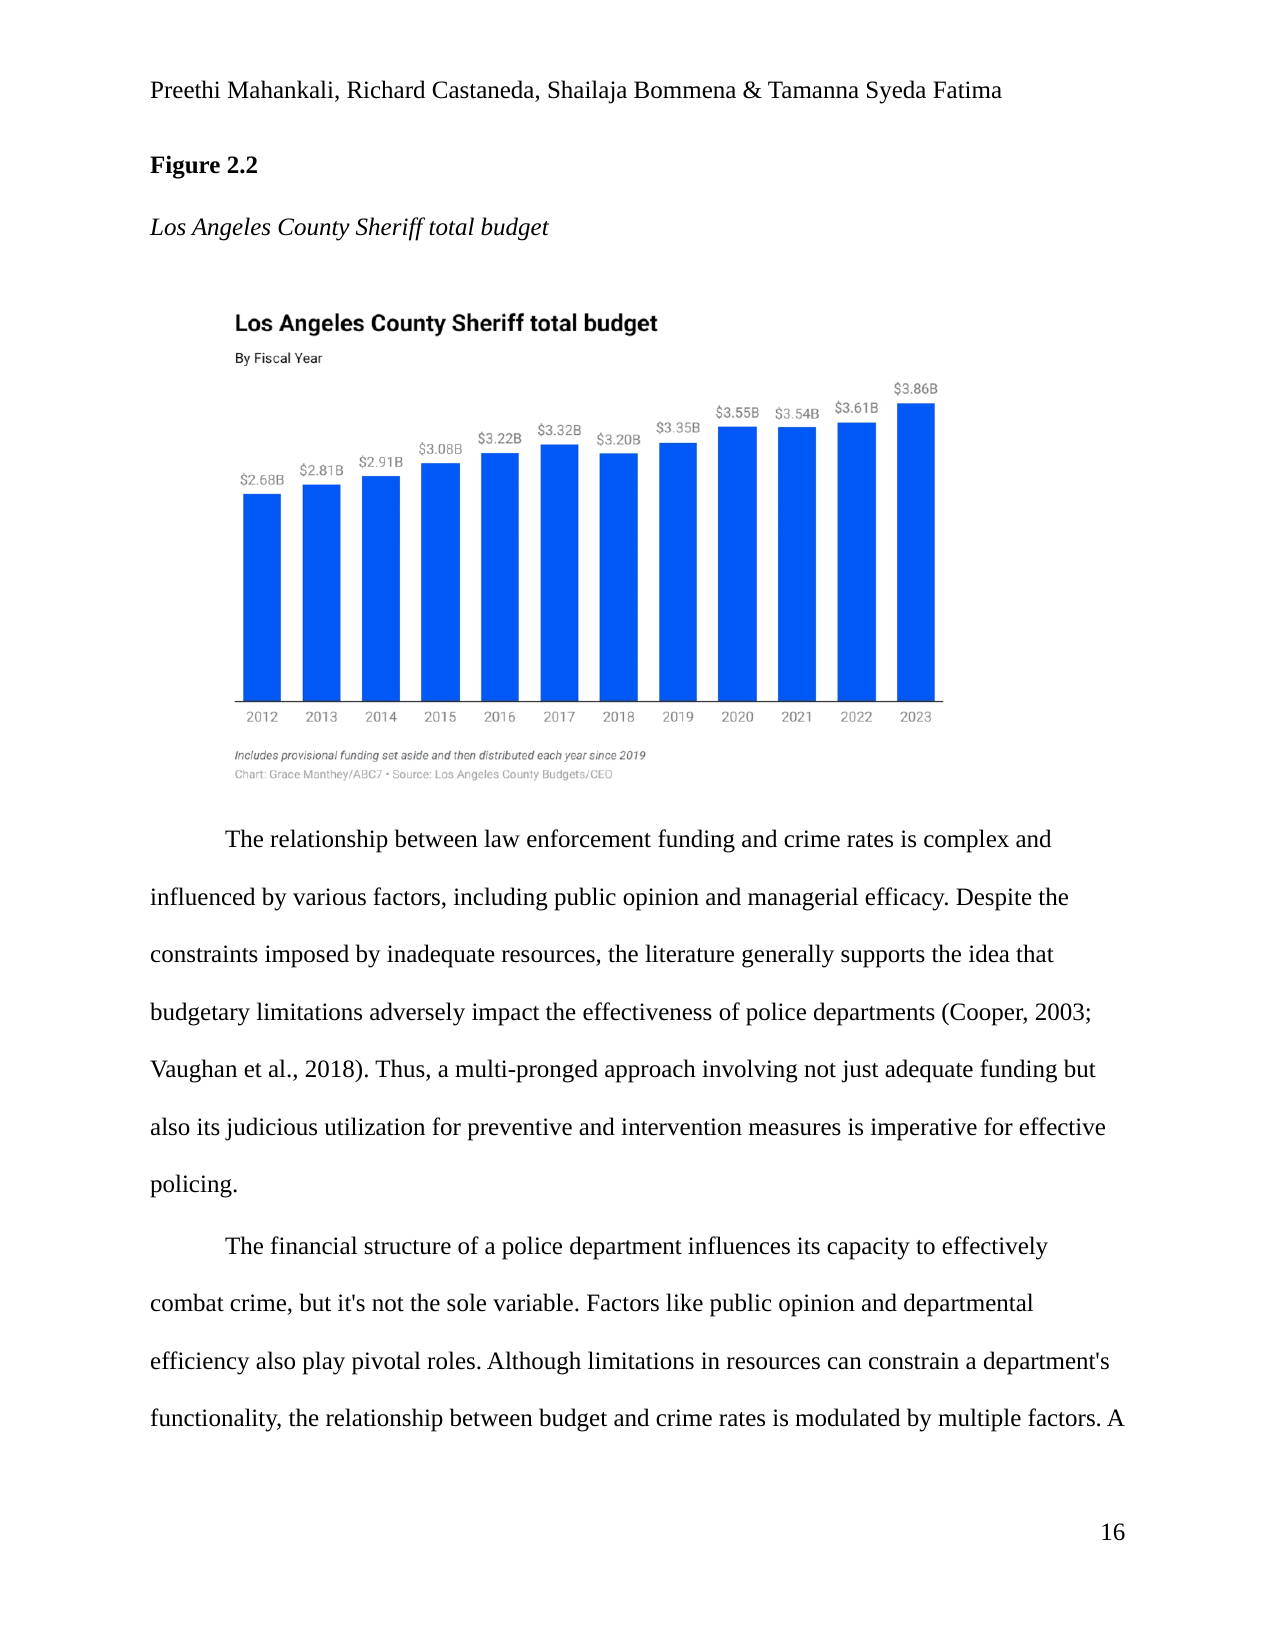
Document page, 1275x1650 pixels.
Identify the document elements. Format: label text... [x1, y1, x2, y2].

text The relationship between law enforcement funding and crime rates is complex and influenced by various factors, including public opinion and managerial efficacy. Despite the constraints imposed by inadequate resources, the literature generally supports the idea that budgetary limitations adversely impact the effectiveness of police departments (Cooper, 2003; Vaughan et al., 2018). Thus, a multi-pronged approach involving not just adequate funding but also its judicious utilization for preventive and intervention measures is imperative for effective policing. [150, 824, 1125, 1198]
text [150, 1231, 1125, 1432]
text Los Angeles County Sheriff total budget [150, 212, 1125, 240]
text Figure 2.2 [150, 150, 1125, 179]
picture [150, 273, 1089, 792]
